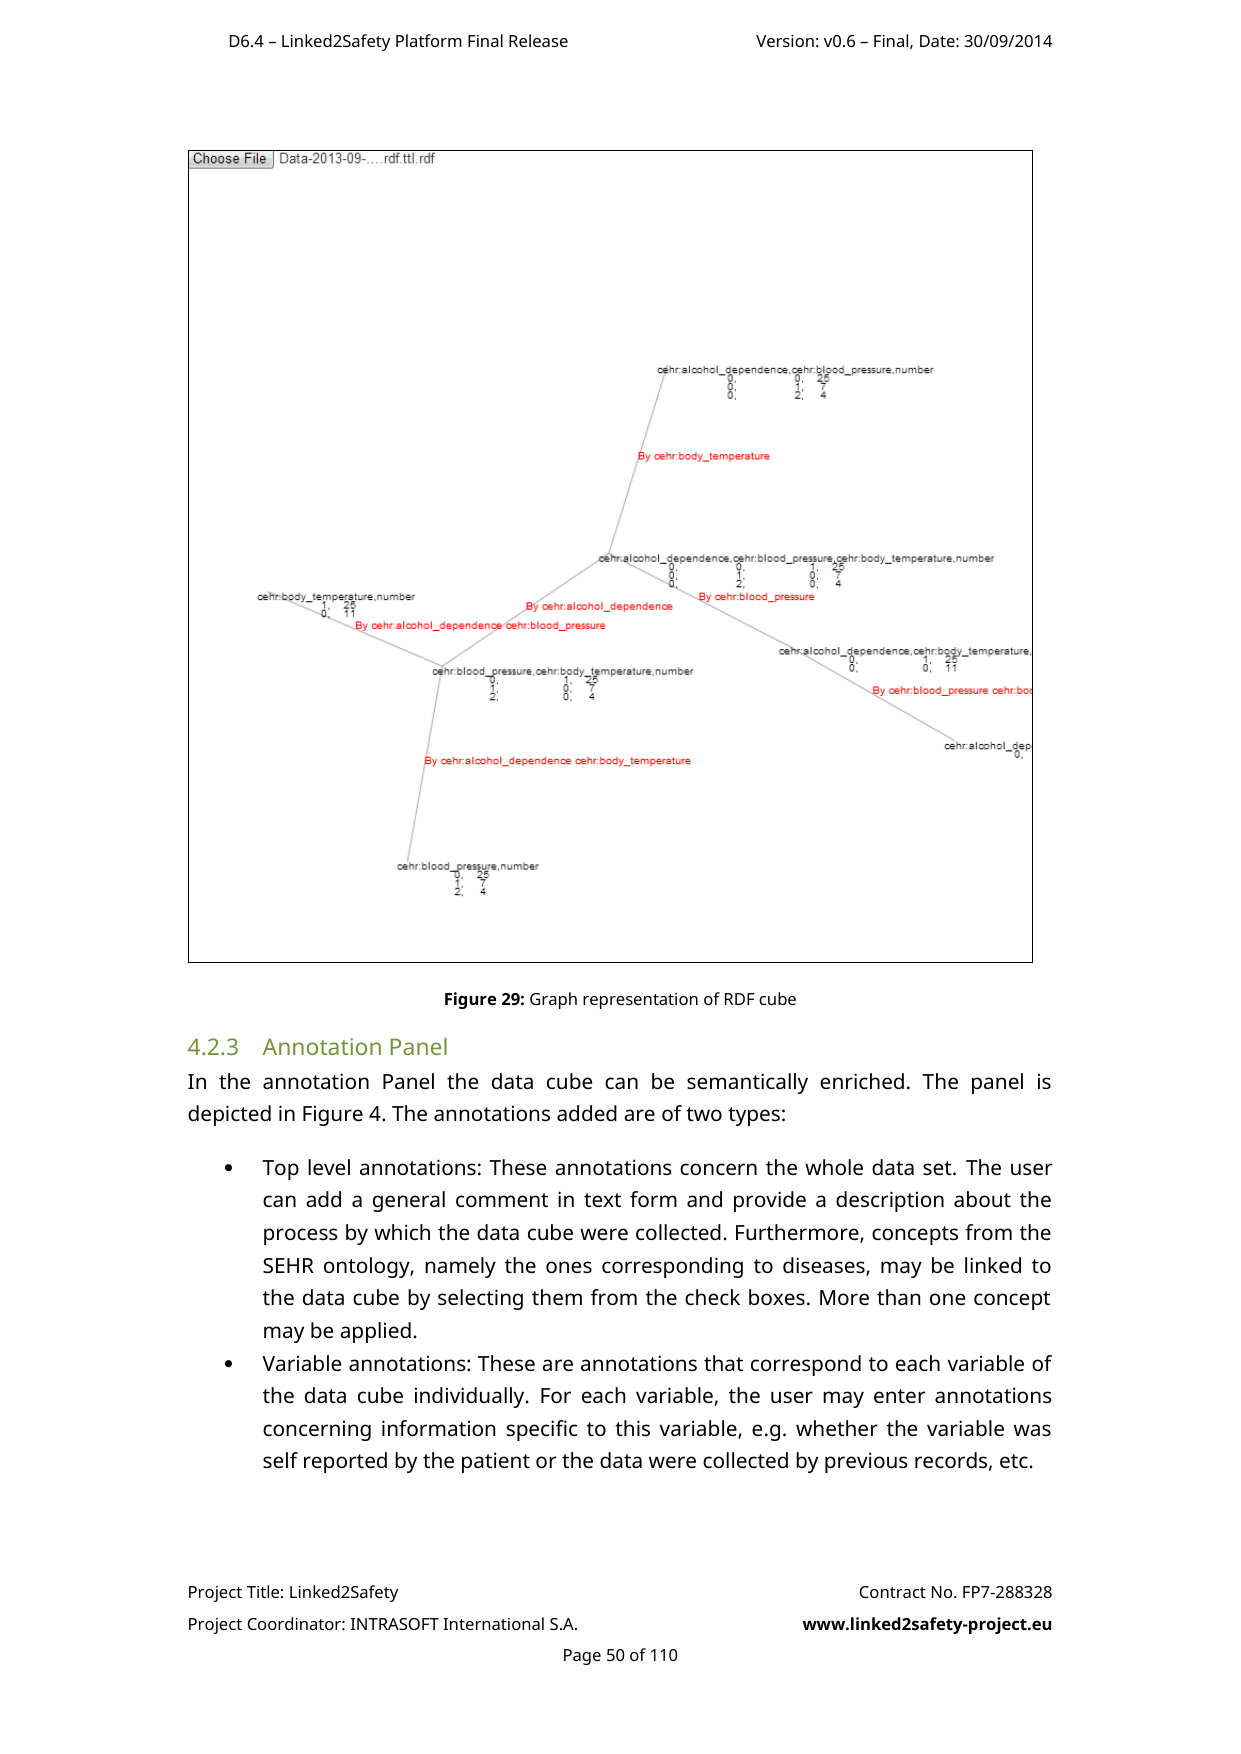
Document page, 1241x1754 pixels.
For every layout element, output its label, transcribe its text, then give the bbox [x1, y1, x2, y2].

list Top level annotations: These annotations concern the whole data set. The user can add a general comment in text form and provide a description about the process by which the data cube were collected. Furthermore, concepts from the SEHR ontology, namely the ones corresponding to diseases, may be linked to the data cube by selecting them from the check boxes. More than one concept may be applied. [225, 1153, 1053, 1344]
text In the annotation Panel the data cube can be semantically enriched. The panel is depicted in Figure 4. The annotations added are of two types: [187, 1067, 1053, 1128]
picture [189, 151, 1032, 962]
list Variable annotations: These are annotations that correspond to each variable of the data cube individually. For each variable, the user may enter annotations concerning information specific to this variable, e.g. whether the variable was self reported by the patient or the data were collected by previous records, etc. [225, 1349, 1053, 1475]
text Figure 29: Graph representation of RDF cube [187, 987, 1053, 1010]
subtitle Annotation Panel [187, 1031, 1053, 1062]
